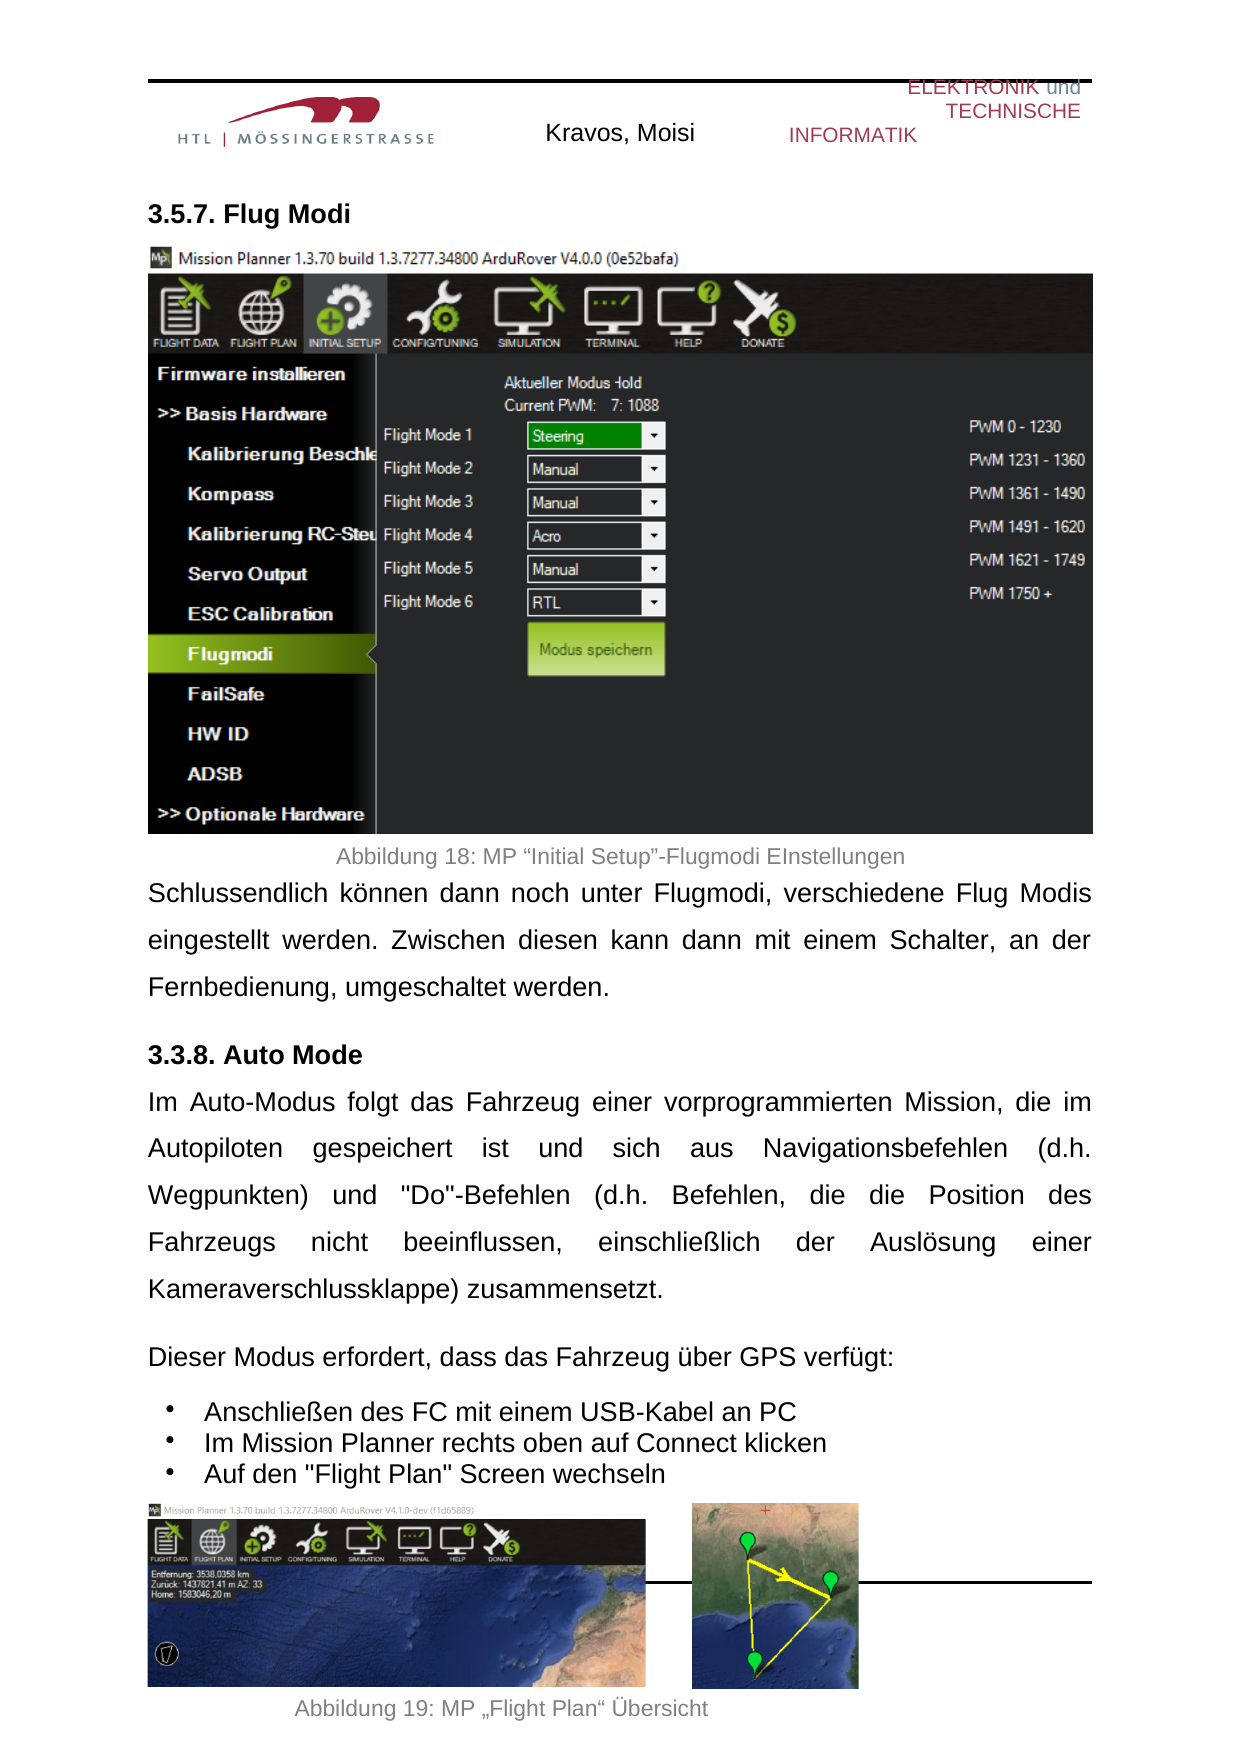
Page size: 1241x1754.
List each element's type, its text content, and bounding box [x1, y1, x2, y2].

text Dieser Modus erfordert, dass das Fahrzeug über GPS verfügt: [148, 1341, 1092, 1372]
subtitle 3.3.8. Auto Mode [148, 1039, 1092, 1070]
text Schlussendlich können dann noch unter Flugmodi, verschiedene Flug Modis eingestellt werden. Zwischen diesen kann dann mit einem Schalter, an der Fernbedienung, umgeschaltet werden. [148, 870, 1092, 1002]
list Im Mission Planner rechts oben auf Connect klicken [166, 1427, 1092, 1458]
picture [148, 243, 1093, 834]
picture [147, 1501, 646, 1687]
subtitle 3.5.7. Flug Modi [148, 198, 1092, 229]
list Anschließen des FC mit einem USB-Kabel an PC [166, 1396, 1092, 1427]
text Im Auto-Modus folgt das Fahrzeug einer vorprogrammierten Mission, die im Autopiloten gespeichert ist und sich aus Navigationsbefehlen (d.h. Wegpunkten) und "Do"-Befehlen (d.h. Befehlen, die die Position des Fahrzeugs nicht beeinflussen, einschließlich der Auslösung einer Kameraverschlussklappe) zusammensetzt. [148, 1086, 1092, 1304]
list Auf den "Flight Plan" Screen wechseln [166, 1458, 1092, 1490]
picture [692, 1503, 859, 1689]
